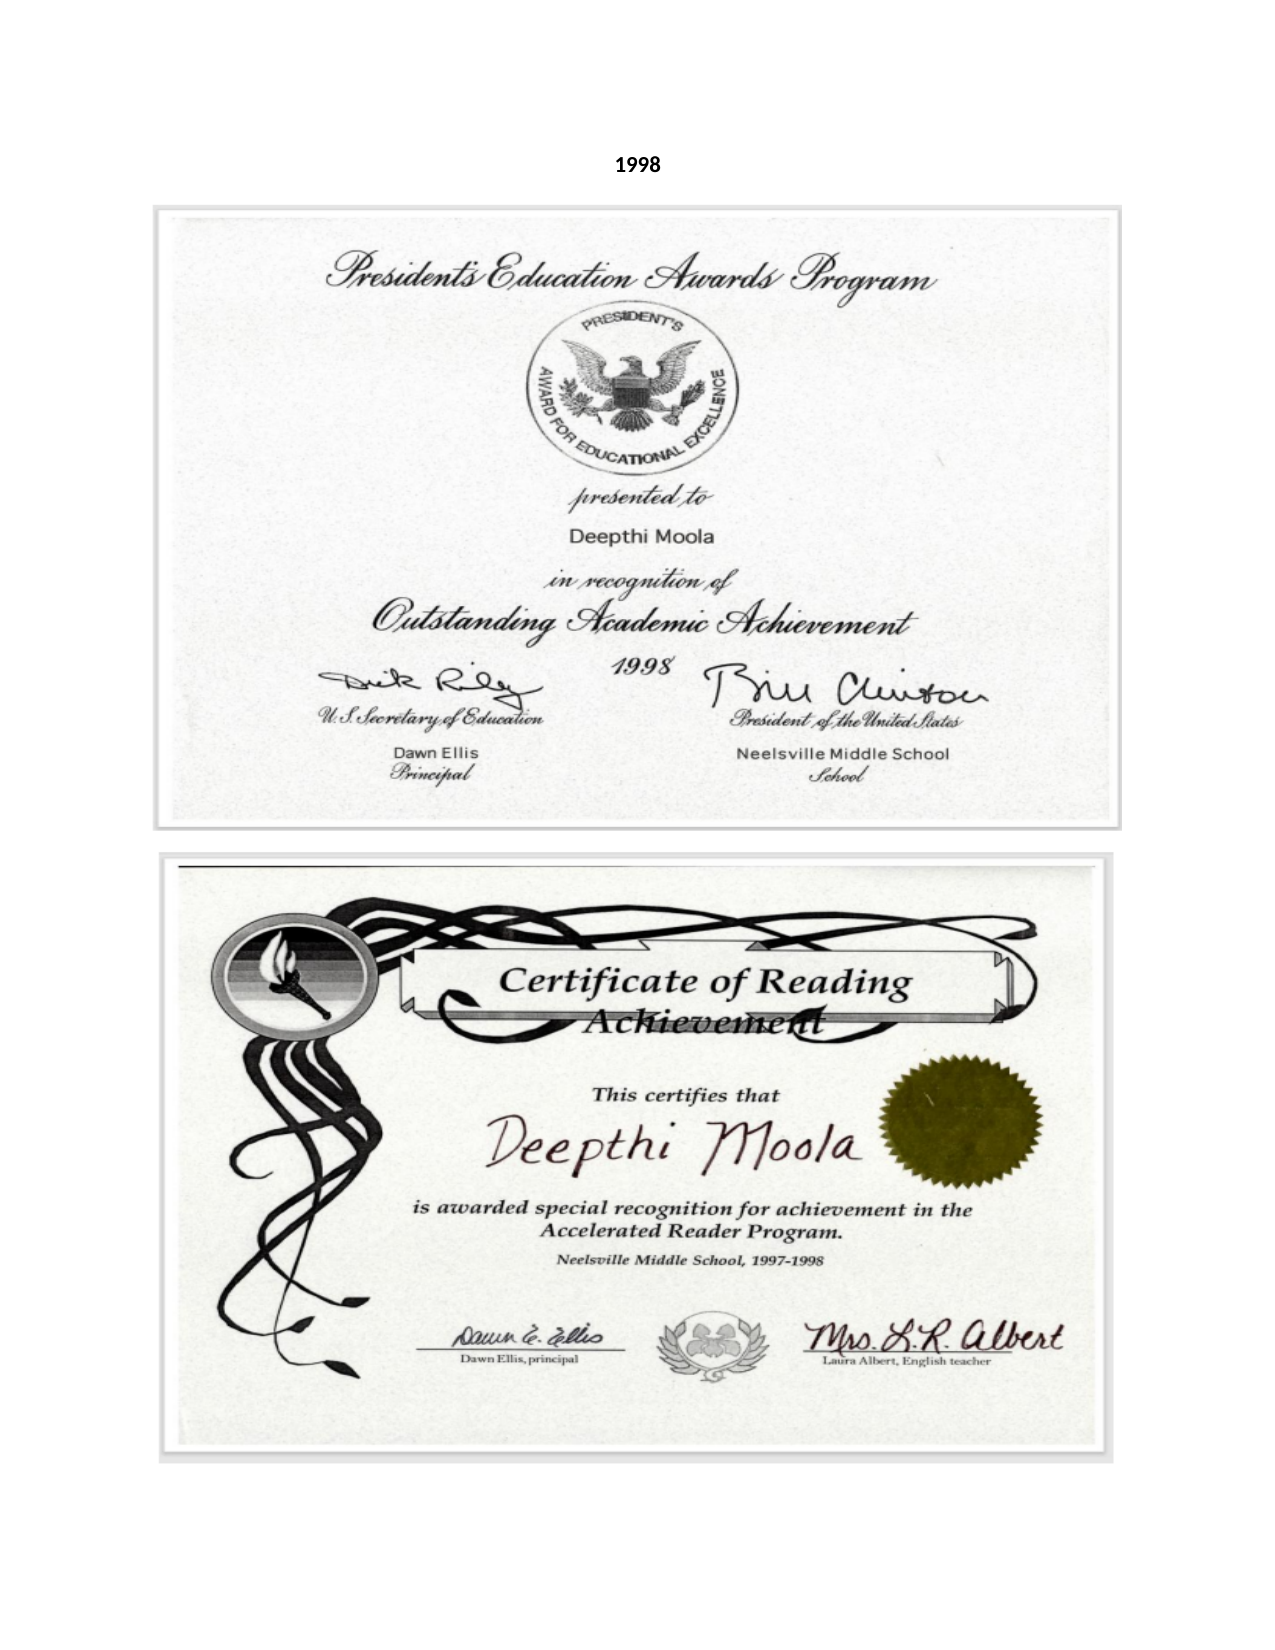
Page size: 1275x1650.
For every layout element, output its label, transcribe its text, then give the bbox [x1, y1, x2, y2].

text 1998 [150, 150, 1125, 178]
picture [150, 841, 1125, 1476]
picture [150, 196, 1122, 840]
